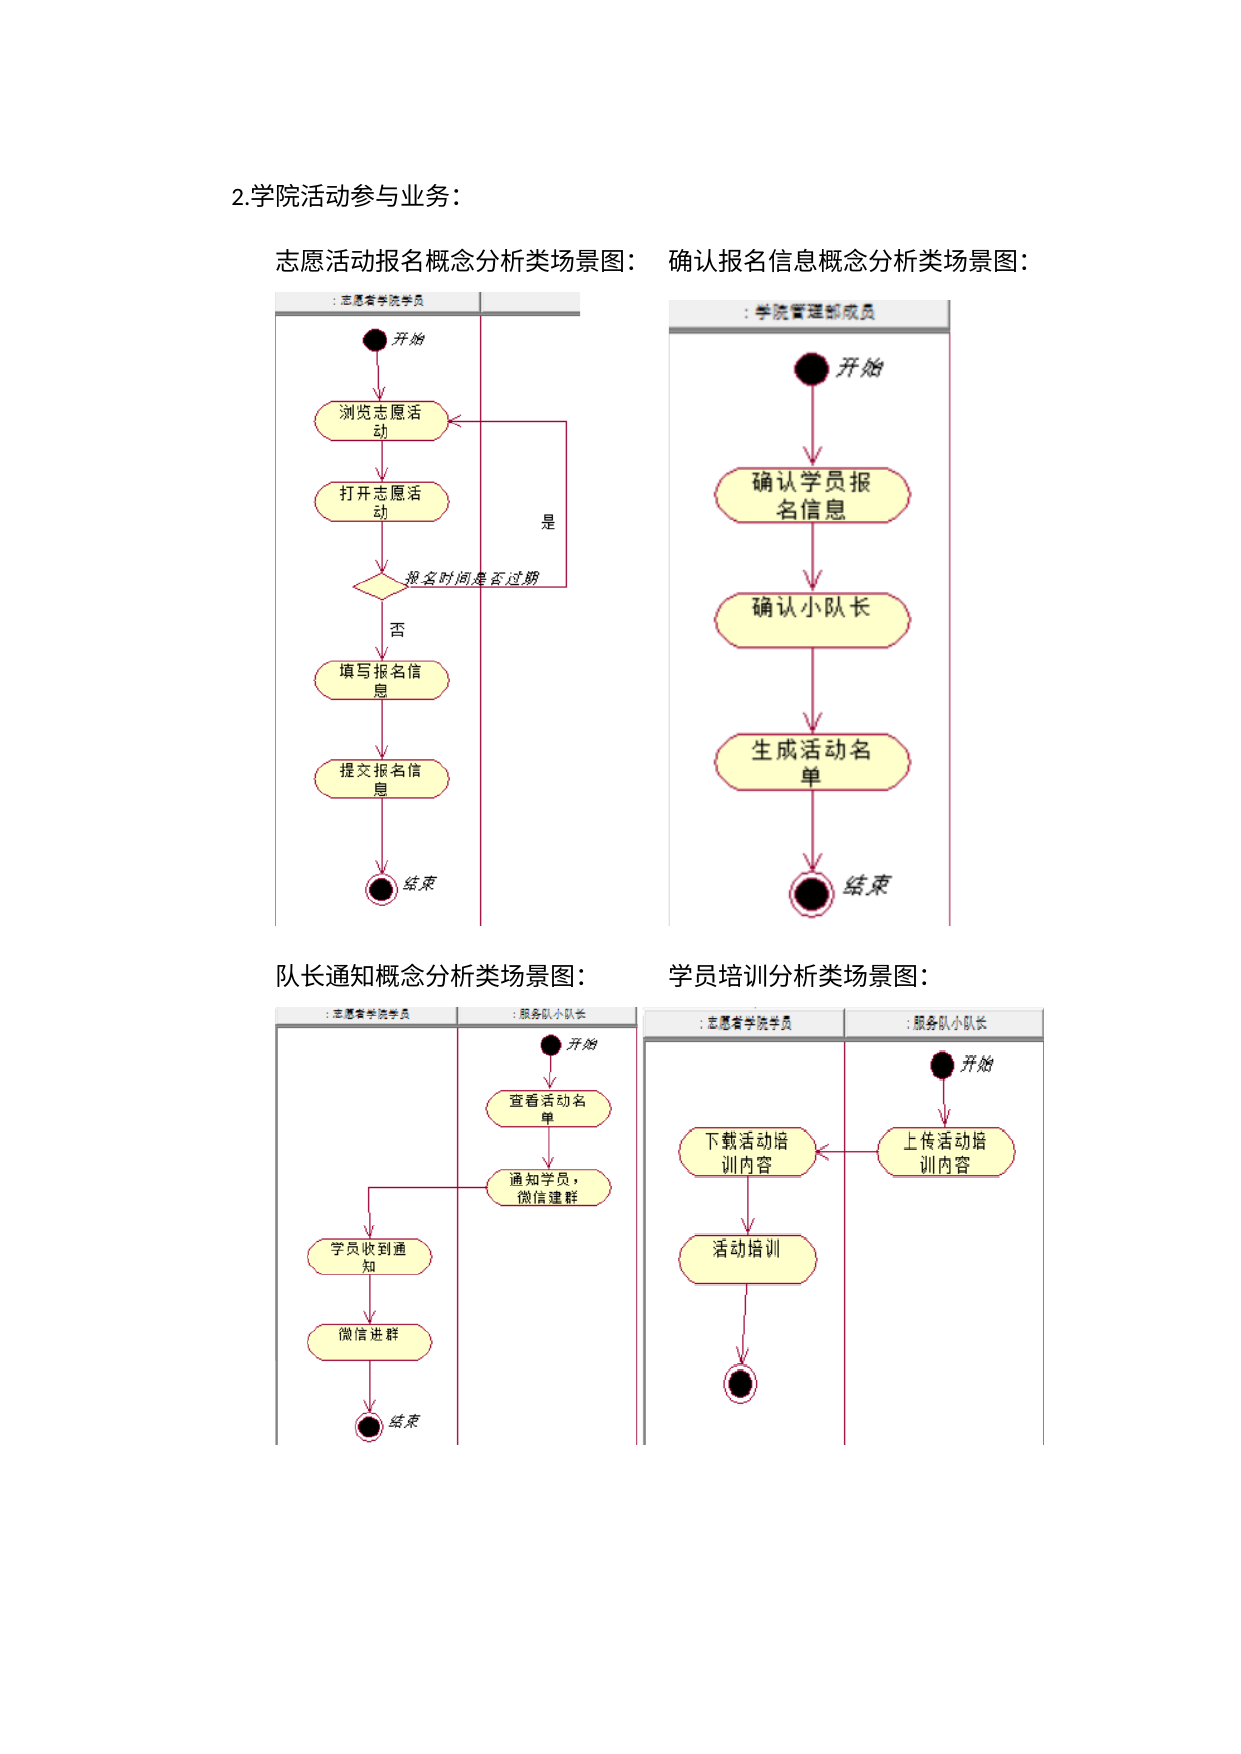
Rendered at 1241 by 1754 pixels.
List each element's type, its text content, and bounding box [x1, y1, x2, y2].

picture [275, 292, 580, 926]
text 队长通知概念分析类场景图： 学员培训分析类场景图： [187, 942, 1053, 1007]
text 2.学院活动参与业务： [187, 162, 1053, 227]
picture [668, 300, 951, 926]
text 志愿活动报名概念分析类场景图： 确认报名信息概念分析类场景图： [187, 227, 1053, 292]
picture [642, 1007, 1044, 1445]
picture [275, 1007, 638, 1445]
